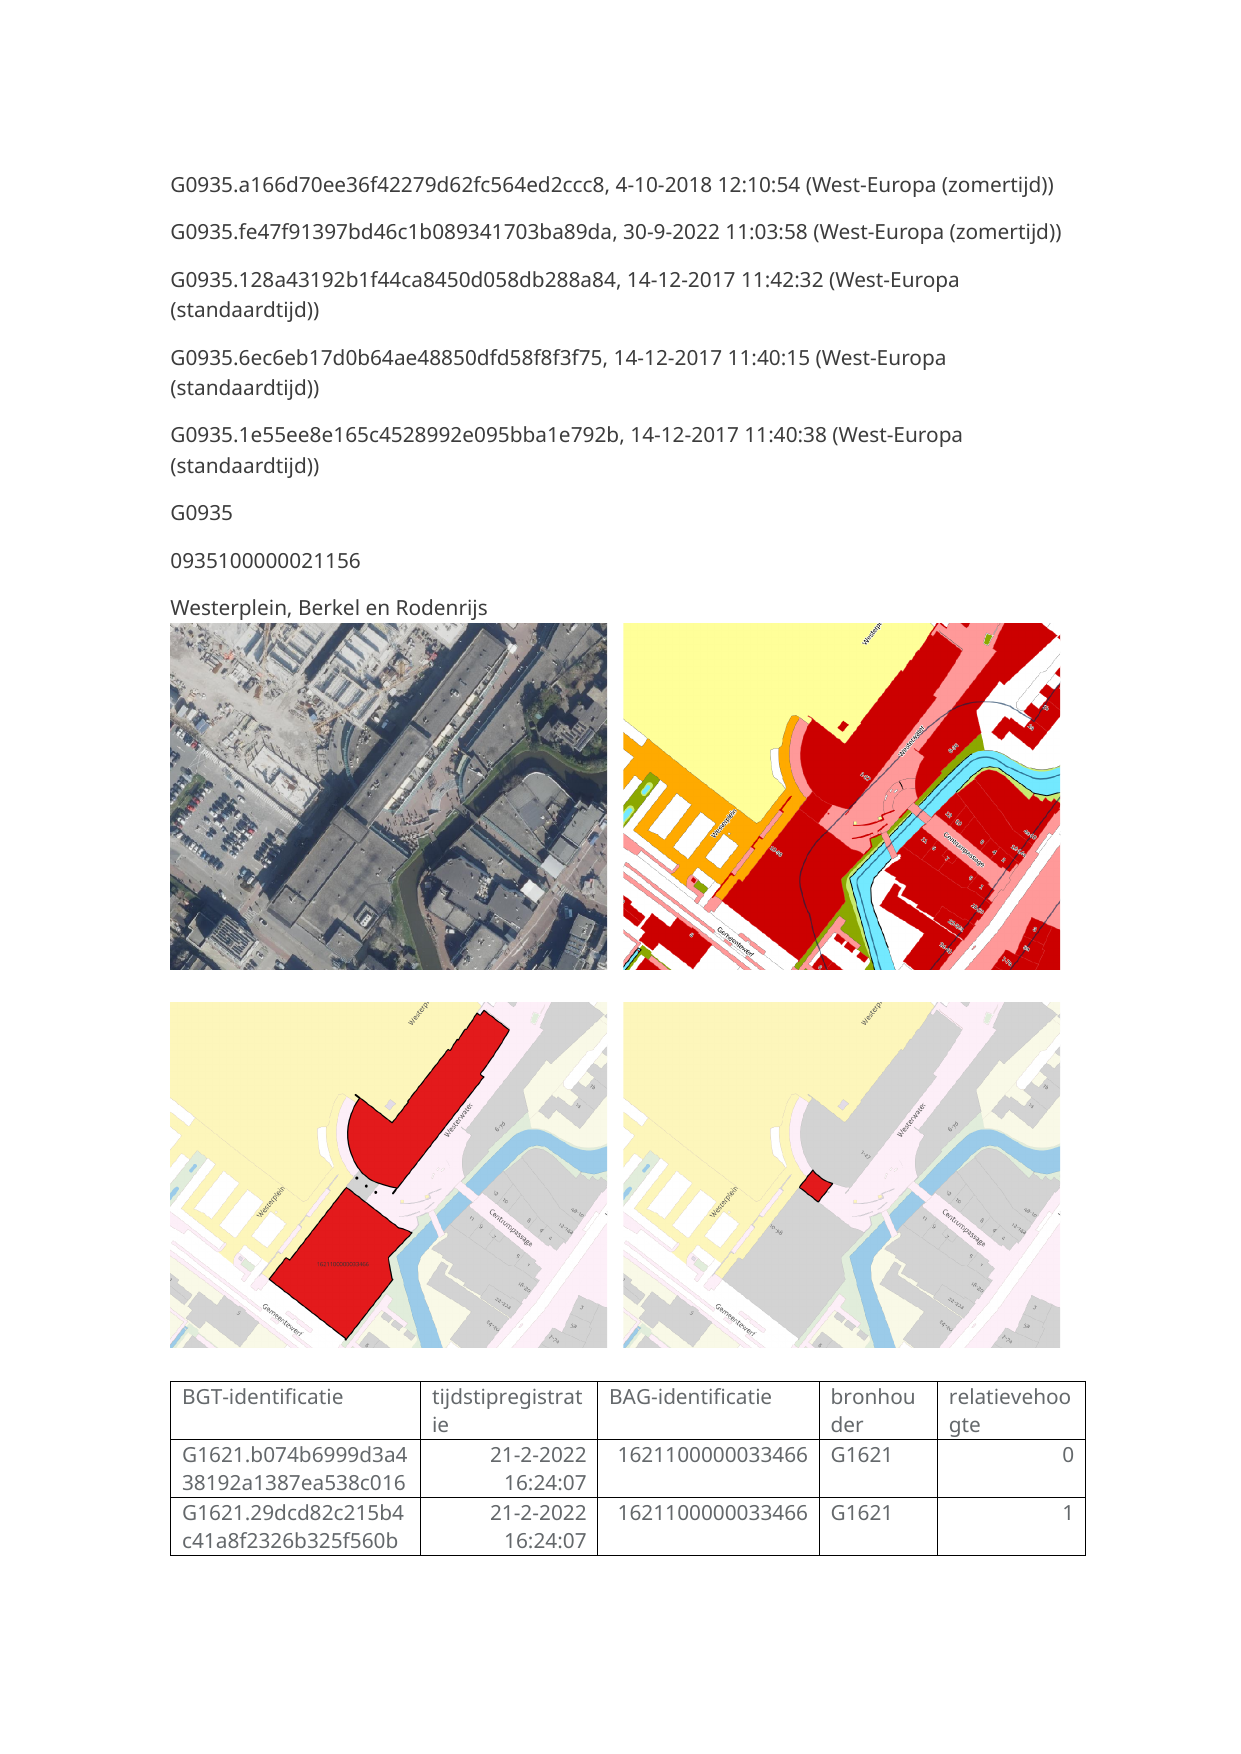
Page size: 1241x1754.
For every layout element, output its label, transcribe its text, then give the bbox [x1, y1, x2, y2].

table_cell 21-2-2022 16:24:07 [421, 1498, 597, 1554]
table_header bronhouder [820, 1382, 937, 1439]
text G0935.6ec6eb17d0b64ae48850dfd58f8f3f75, 14-12-2017 11:40:15 (West-Europa (standaardtijd)) [170, 343, 1070, 402]
text G0935.128a43192b1f44ca8450d058db288a84, 14-12-2017 11:42:32 (West-Europa (standaardtijd)) [170, 265, 1070, 324]
table_cell 21-2-2022 16:24:07 [421, 1440, 597, 1497]
table_cell 1 [938, 1498, 1085, 1554]
picture [170, 1002, 608, 1348]
table_header BGT-identificatie [171, 1382, 420, 1439]
picture [623, 1002, 1061, 1348]
picture [170, 623, 608, 970]
table_header relatievehoogte [938, 1382, 1085, 1439]
table_cell G1621.29dcd82c215b4c41a8f2326b325f560b [171, 1498, 420, 1554]
picture [623, 623, 1061, 970]
table_cell G1621.b074b6999d3a438192a1387ea538c016 [171, 1440, 420, 1497]
table_header tijdstipregistratie [421, 1382, 597, 1439]
text G0935.fe47f91397bd46c1b089341703ba89da, 30-9-2022 11:03:58 (West-Europa (zomertijd)) [170, 217, 1070, 246]
table_cell 0 [938, 1440, 1085, 1497]
text 0935100000021156 [170, 546, 1070, 574]
table_header BAG-identificatie [598, 1382, 819, 1439]
table_cell 1621100000033466 [598, 1440, 819, 1497]
text G0935.1e55ee8e165c4528992e095bba1e792b, 14-12-2017 11:40:38 (West-Europa (standaardtijd)) [170, 421, 1070, 479]
table_cell G1621 [820, 1440, 937, 1497]
text Westerplein, Berkel en Rodenrijs [170, 593, 1070, 621]
text G0935.a166d70ee36f42279d62fc564ed2ccc8, 4-10-2018 12:10:54 (West-Europa (zomertijd)) [170, 170, 1070, 198]
table_cell G1621 [820, 1498, 937, 1554]
text G0935 [170, 498, 1070, 527]
table_cell 1621100000033466 [598, 1498, 819, 1554]
